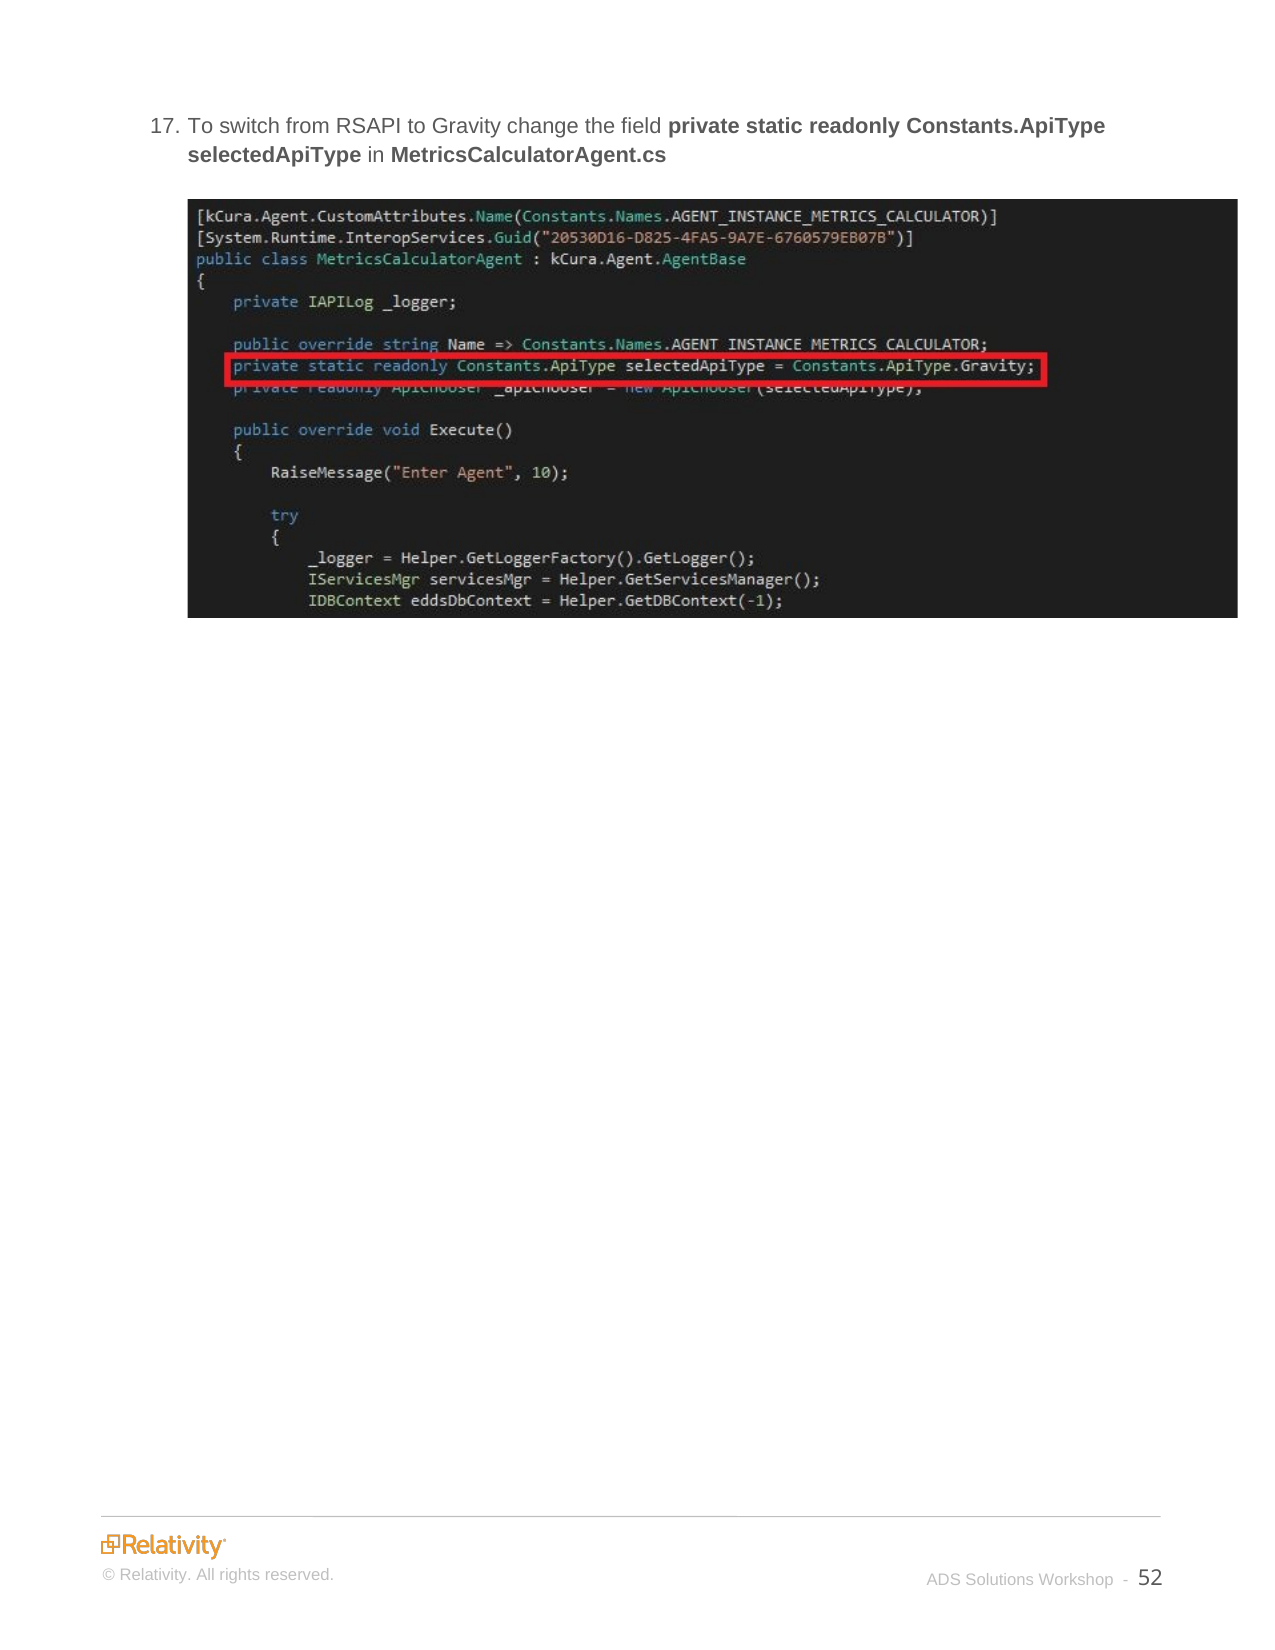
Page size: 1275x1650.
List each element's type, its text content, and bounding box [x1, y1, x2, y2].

picture [187, 199, 1238, 618]
list To switch from RSAPI to Gravity change the field private static readonly Constants.ApiType selectedApiType in MetricsCalculatorAgent.cs [150, 112, 1162, 167]
picture [100, 1534, 227, 1560]
